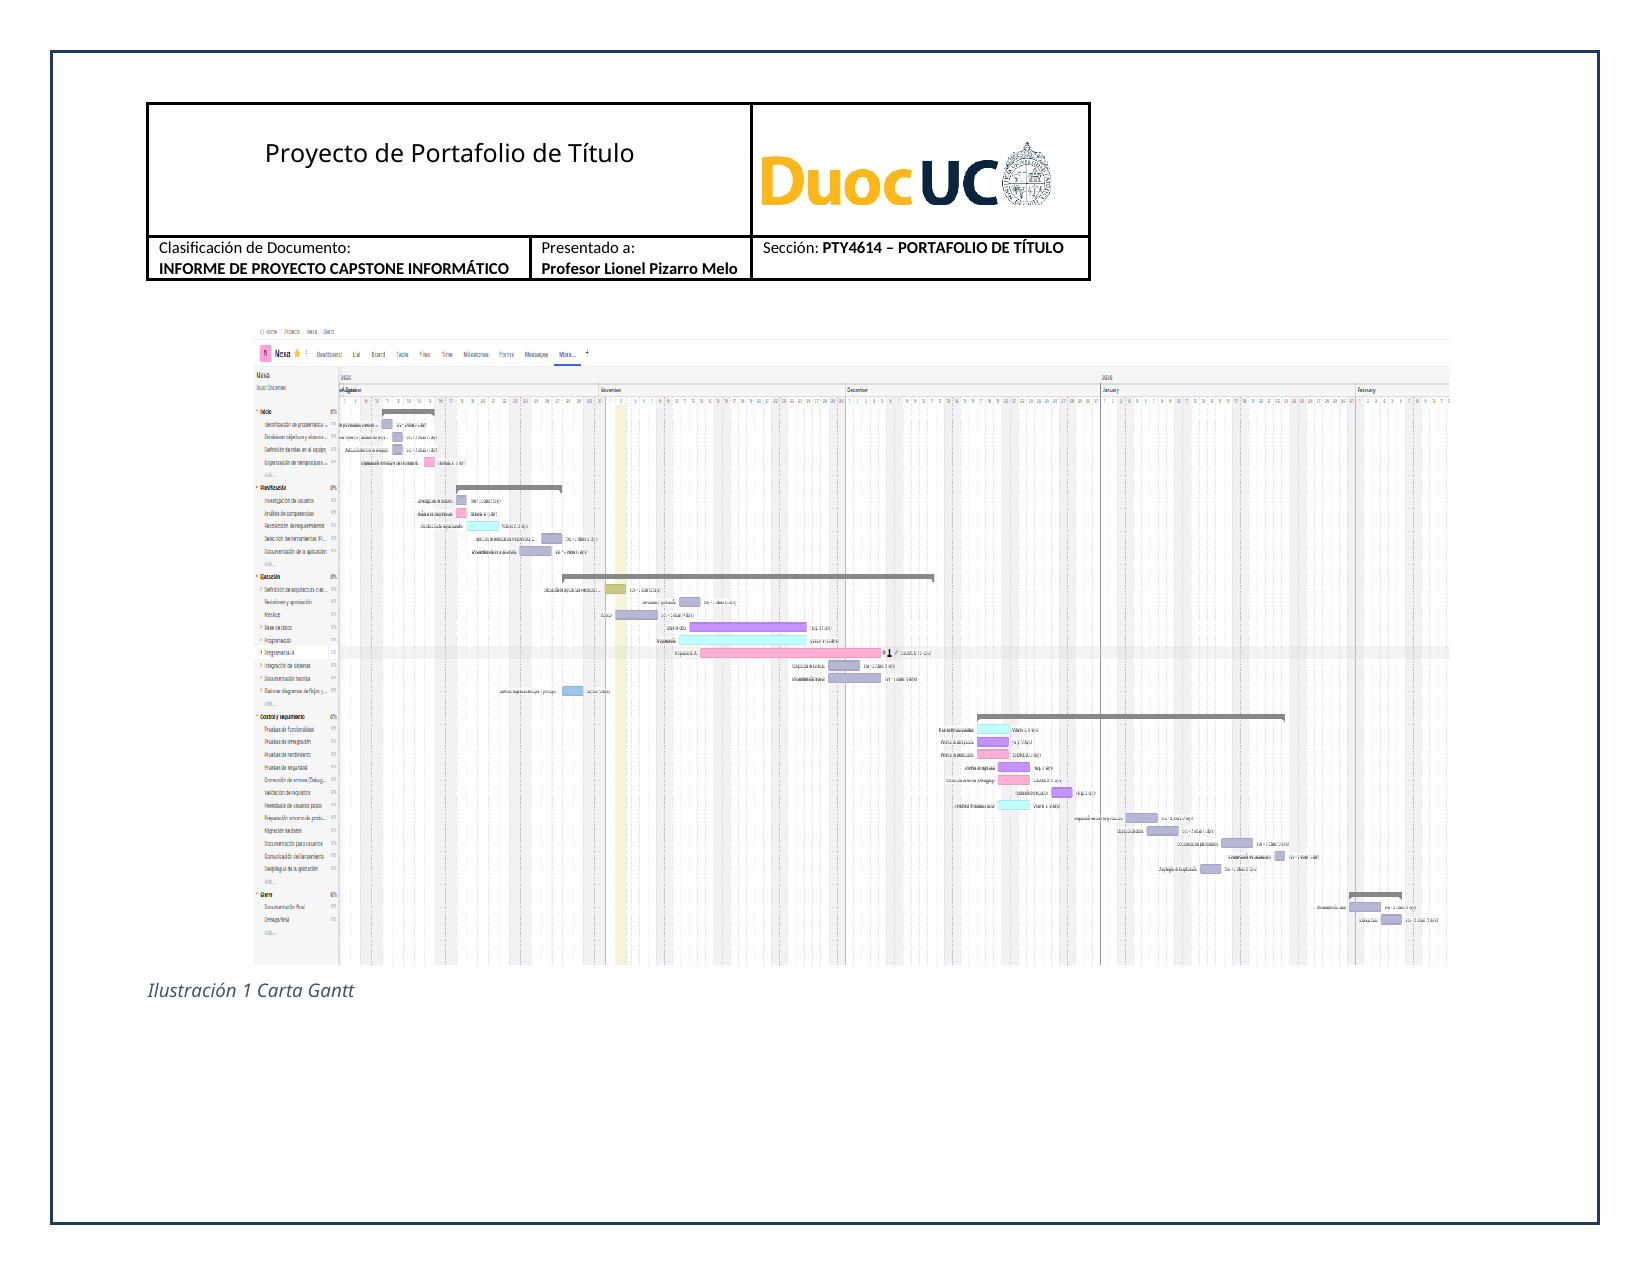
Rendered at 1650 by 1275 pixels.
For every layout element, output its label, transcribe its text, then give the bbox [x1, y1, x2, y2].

text Ilustración 1 Carta Gantt [148, 850, 1558, 1003]
picture [253, 324, 1450, 965]
picture [760, 142, 1052, 204]
